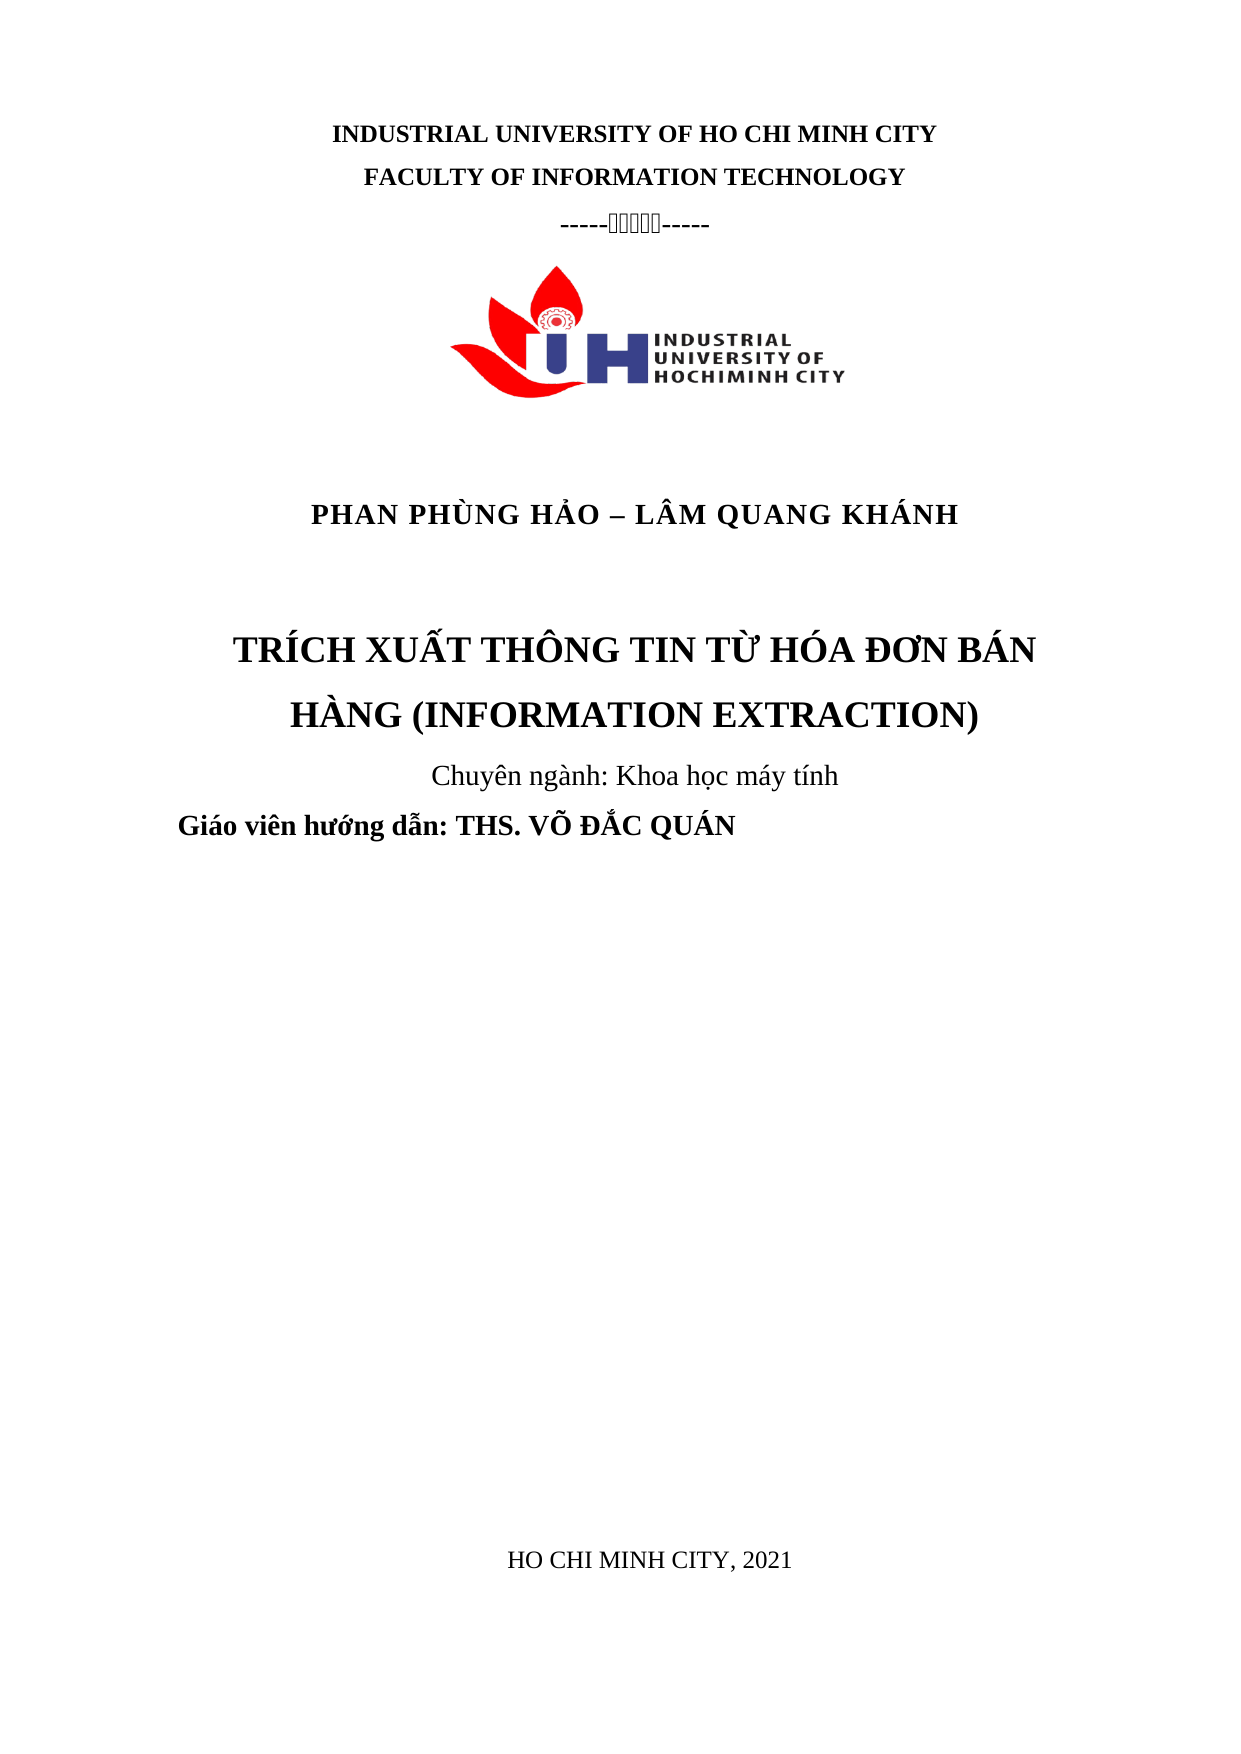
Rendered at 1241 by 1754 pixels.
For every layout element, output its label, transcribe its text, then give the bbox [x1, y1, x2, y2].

text FACULTY OF INFORMATION TECHNOLOGY [177, 162, 1092, 191]
text INDUSTRIAL UNIVERSITY OF HO CHI MINH CITY [177, 119, 1092, 147]
text Giáo viên hướng dẫn: THS. VÕ ĐẮC QUÁN [177, 808, 1122, 842]
picture [444, 259, 855, 401]
text Chuyên ngành: Khoa học máy tính [177, 758, 1092, 791]
text ---------- [177, 206, 1092, 240]
text HO CHI MINH CITY, 2021 [177, 1545, 1122, 1574]
text PHAN PHÙNG HẢO – LÂM QUANG KHÁNH [177, 497, 1092, 531]
text TRÍCH XUẤT THÔNG TIN TỪ HÓA ĐƠN BÁN HÀNG (INFORMATION EXTRACTION) [177, 628, 1092, 735]
